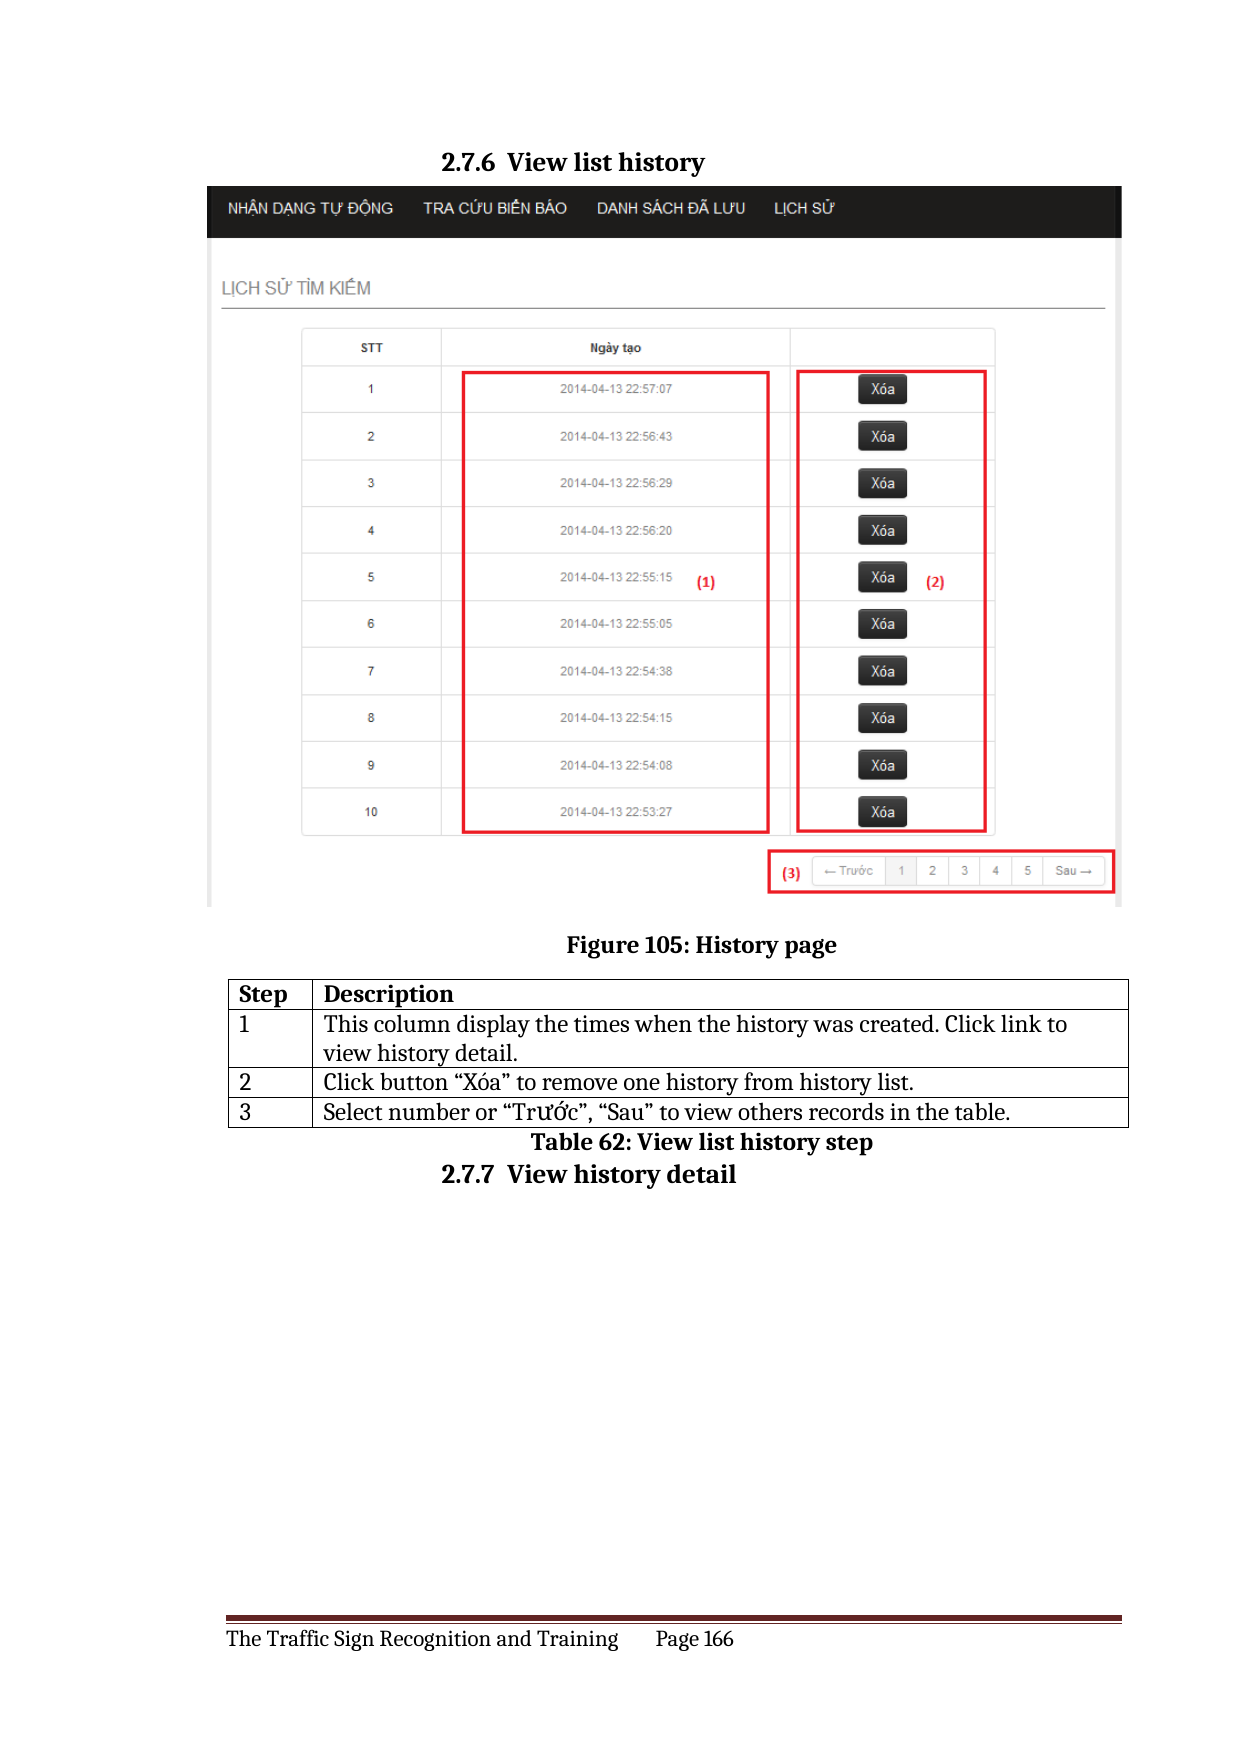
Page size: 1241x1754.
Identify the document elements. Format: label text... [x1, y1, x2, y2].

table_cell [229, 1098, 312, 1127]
list Table 62: View list history step [282, 1128, 1122, 1157]
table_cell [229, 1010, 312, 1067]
subtitle View history detail [441, 1159, 1122, 1190]
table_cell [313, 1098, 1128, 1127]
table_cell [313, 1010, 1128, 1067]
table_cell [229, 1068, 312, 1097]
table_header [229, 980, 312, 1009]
subtitle View list history [441, 147, 1122, 178]
picture [207, 186, 1122, 907]
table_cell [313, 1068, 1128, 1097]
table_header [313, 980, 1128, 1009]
list Figure 105: History page [282, 931, 1122, 960]
